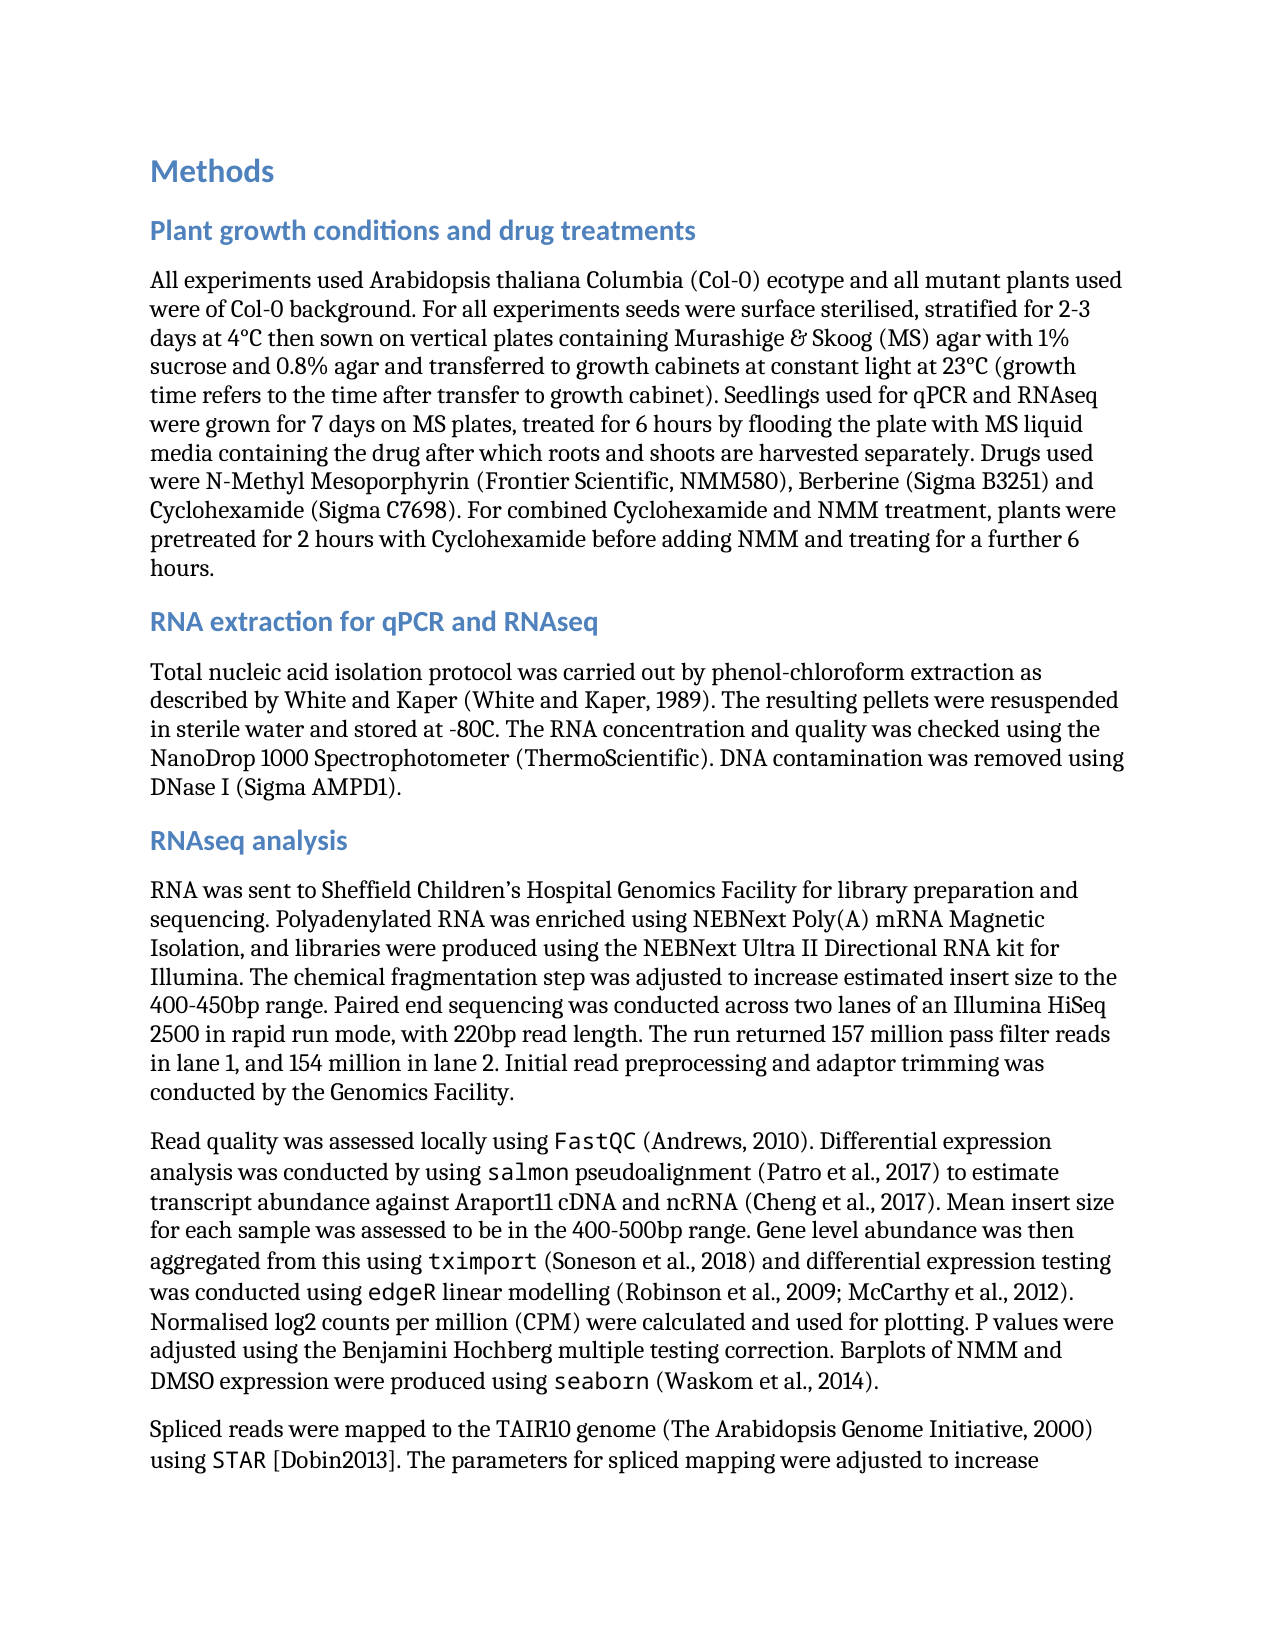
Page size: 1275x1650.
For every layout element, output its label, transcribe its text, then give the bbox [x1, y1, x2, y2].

subtitle RNAseq analysis [150, 822, 1125, 858]
text RNA was sent to Sheffield Children’s Hospital Genomics Facility for library preparation and sequencing. Polyadenylated RNA was enriched using NEBNext Poly(A) mRNA Magnetic Isolation, and libraries were produced using the NEBNext Ultra II Directional RNA kit for Illumina. The chemical fragmentation step was adjusted to increase estimated insert size to the 400-450bp range. Paired end sequencing was conducted across two lanes of an Illumina HiSeq 2500 in rapid run mode, with 220bp read length. The run returned 157 million pass filter reads in lane 1, and 154 million in lane 2. Initial read preprocessing and adaptor trimming was conducted by the Genomics Facility. [150, 876, 1125, 1106]
text All experiments used Arabidopsis thaliana Columbia (Col-0) ecotype and all mutant plants used were of Col-0 background. For all experiments seeds were surface sterilised, stratified for 2-3 days at 4°C then sown on vertical plates containing Murashige & Skoog (MS) agar with 1% sucrose and 0.8% agar and transferred to growth cabinets at constant light at 23°C (growth time refers to the time after transfer to growth cabinet). Seedlings used for qPCR and RNAseq were grown for 7 days on MS plates, treated for 6 hours by flooding the plate with MS liquid media containing the drug after which roots and shoots are harvested separately. Drugs used were N-Methyl Mesoporphyrin (Frontier Scientific, NMM580), Berberine (Sigma B3251) and Cyclohexamide (Sigma C7698). For combined Cyclohexamide and NMM treatment, plants were pretreated for 2 hours with Cyclohexamide before adding NMM and treating for a further 6 hours. [150, 266, 1125, 582]
subtitle RNA extraction for qPCR and RNAseq [150, 603, 1125, 639]
text Read quality was assessed locally using FastQC (Andrews, 2010). Differential expression analysis was conducted by using salmon pseudoalignment (Patro et al., 2017) to estimate transcript abundance against Araport11 cDNA and ncRNA (Cheng et al., 2017). Mean insert size for each sample was assessed to be in the 400-500bp range. Gene level abundance was then aggregated from this using tximport (Soneson et al., 2018) and differential expression testing was conducted using edgeR linear modelling (Robinson et al., 2009; McCarthy et al., 2012). Normalised log2 counts per million (CPM) were calculated and used for plotting. P values were adjusted using the Benjamini Hochberg multiple testing correction. Barplots of NMM and DMSO expression were produced using seaborn (Waskom et al., 2014). [150, 1125, 1125, 1396]
subtitle Methods [150, 150, 1125, 191]
subtitle Plant growth conditions and drug treatments [150, 212, 1125, 247]
text Total nucleic acid isolation protocol was carried out by phenol-chloroform extraction as described by White and Kaper (White and Kaper, 1989). The resulting pellets were resuspended in sterile water and stored at -80C. The RNA concentration and quality was checked using the NanoDrop 1000 Spectrophotometer (ThermoScientific). DNA contamination was removed using DNase I (Sigma AMPD1). [150, 657, 1125, 801]
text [150, 1415, 1125, 1475]
